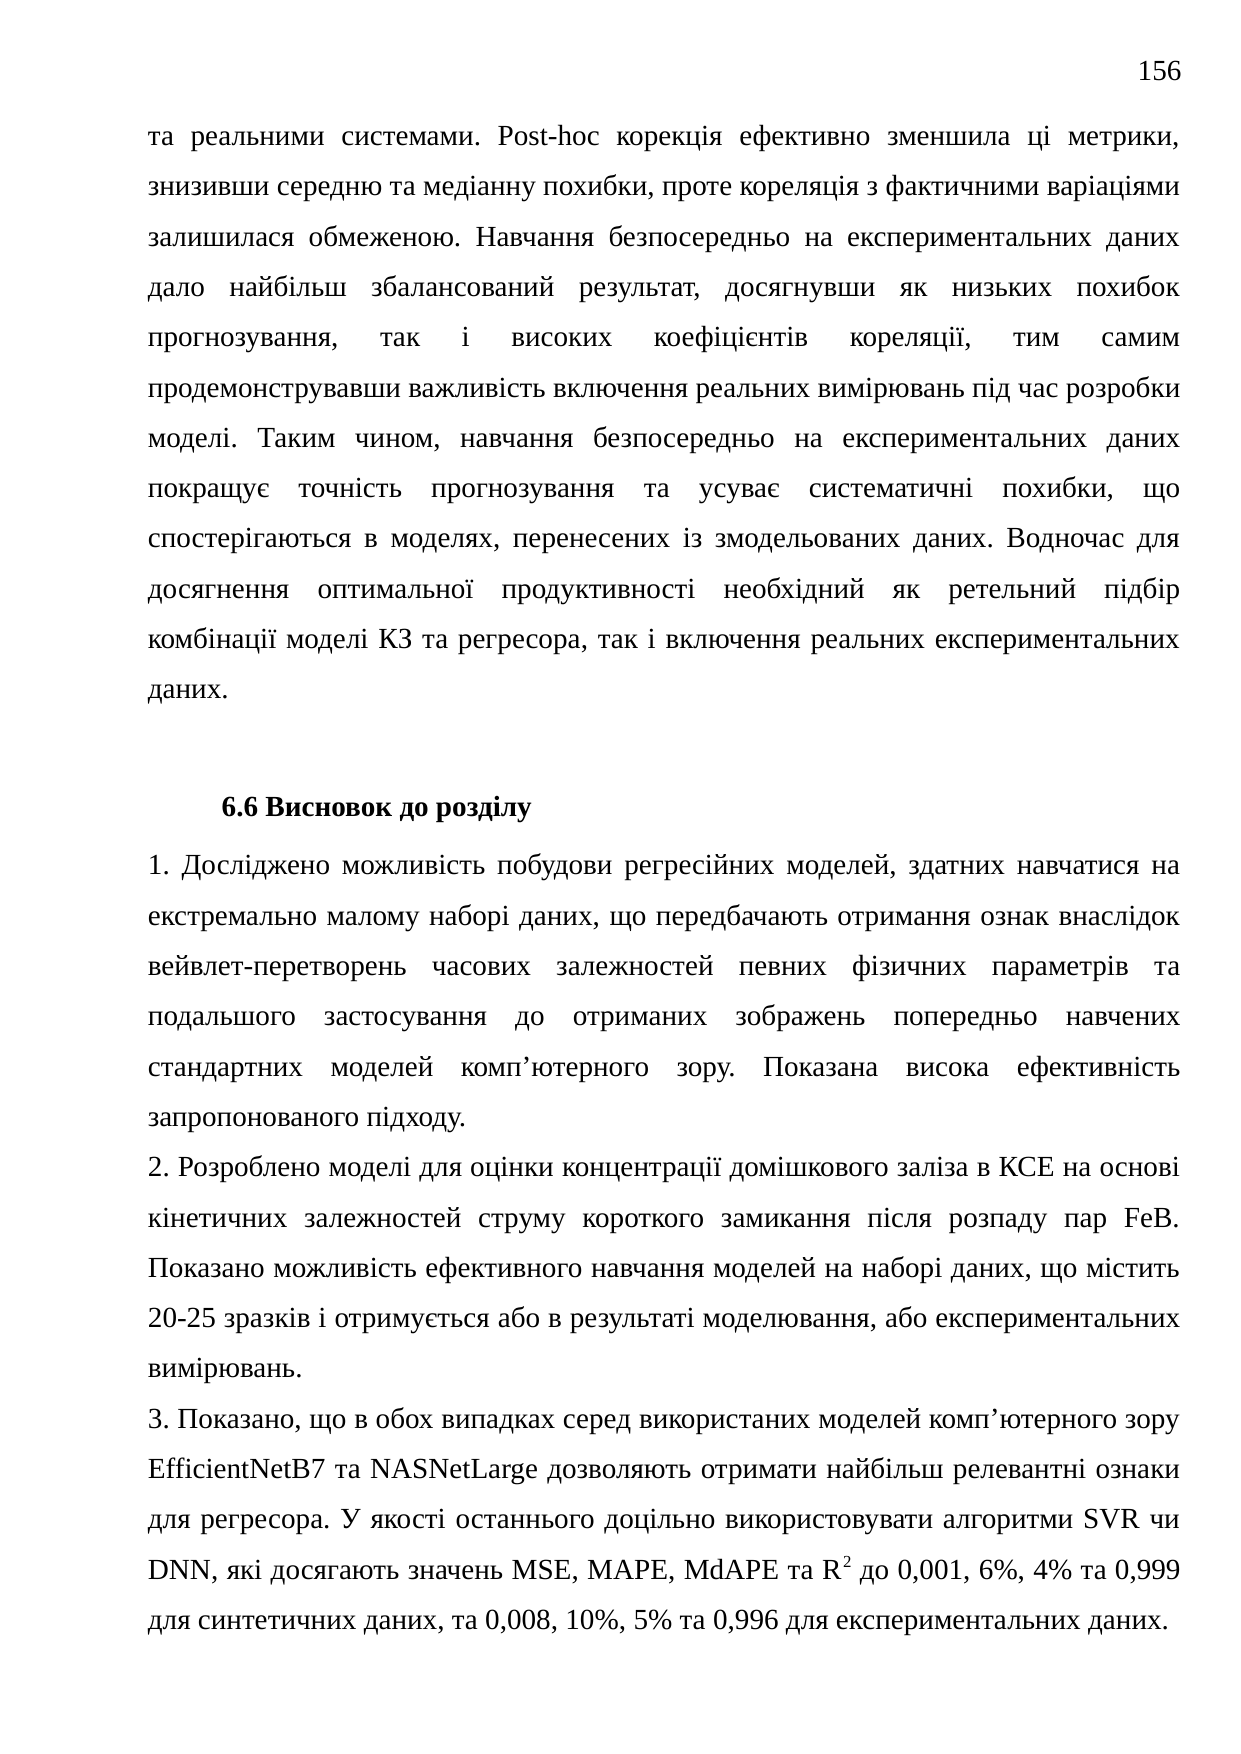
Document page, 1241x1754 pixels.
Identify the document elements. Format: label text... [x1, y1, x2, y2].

text 2. Розроблено моделі для оцінки концентрації домішкового заліза в КСЕ на основі кінетичних залежностей струму короткого замикання після розпаду пар FeB. Показано можливість ефективного навчання моделей на наборі даних, що містить 20-25 зразків і отримується або в результаті моделювання, або експериментальних вимірювань. [148, 1149, 1181, 1384]
subtitle 6.6 Висновок до розділу [148, 789, 1181, 822]
text 1. Досліджено можливість побудови регресійних моделей, здатних навчатися на екстремально малому наборі даних, що передбачають отримання ознак внаслідок вейвлет-перетворень часових залежностей певних фізичних параметрів та подальшого застосування до отриманих зображень попередньо навчених стандартних моделей комп’ютерного зору. Показана висока ефективність запропонованого підходу. [148, 847, 1181, 1133]
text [148, 118, 1181, 705]
text 3. Показано, що в обох випадках серед використаних моделей комп’ютерного зору EfficientNetB7 та NASNetLarge дозволяють отримати найбільш релевантні ознаки для регресора. У якості останнього доцільно використовувати алгоритми SVR чи DNN, які досягають значень MSE, MAPE, MdAPE та R2 до 0,001, 6%, 4% та 0,999 для синтетичних даних, та 0,008, 10%, 5% та 0,996 для експериментальних даних. [148, 1401, 1181, 1636]
